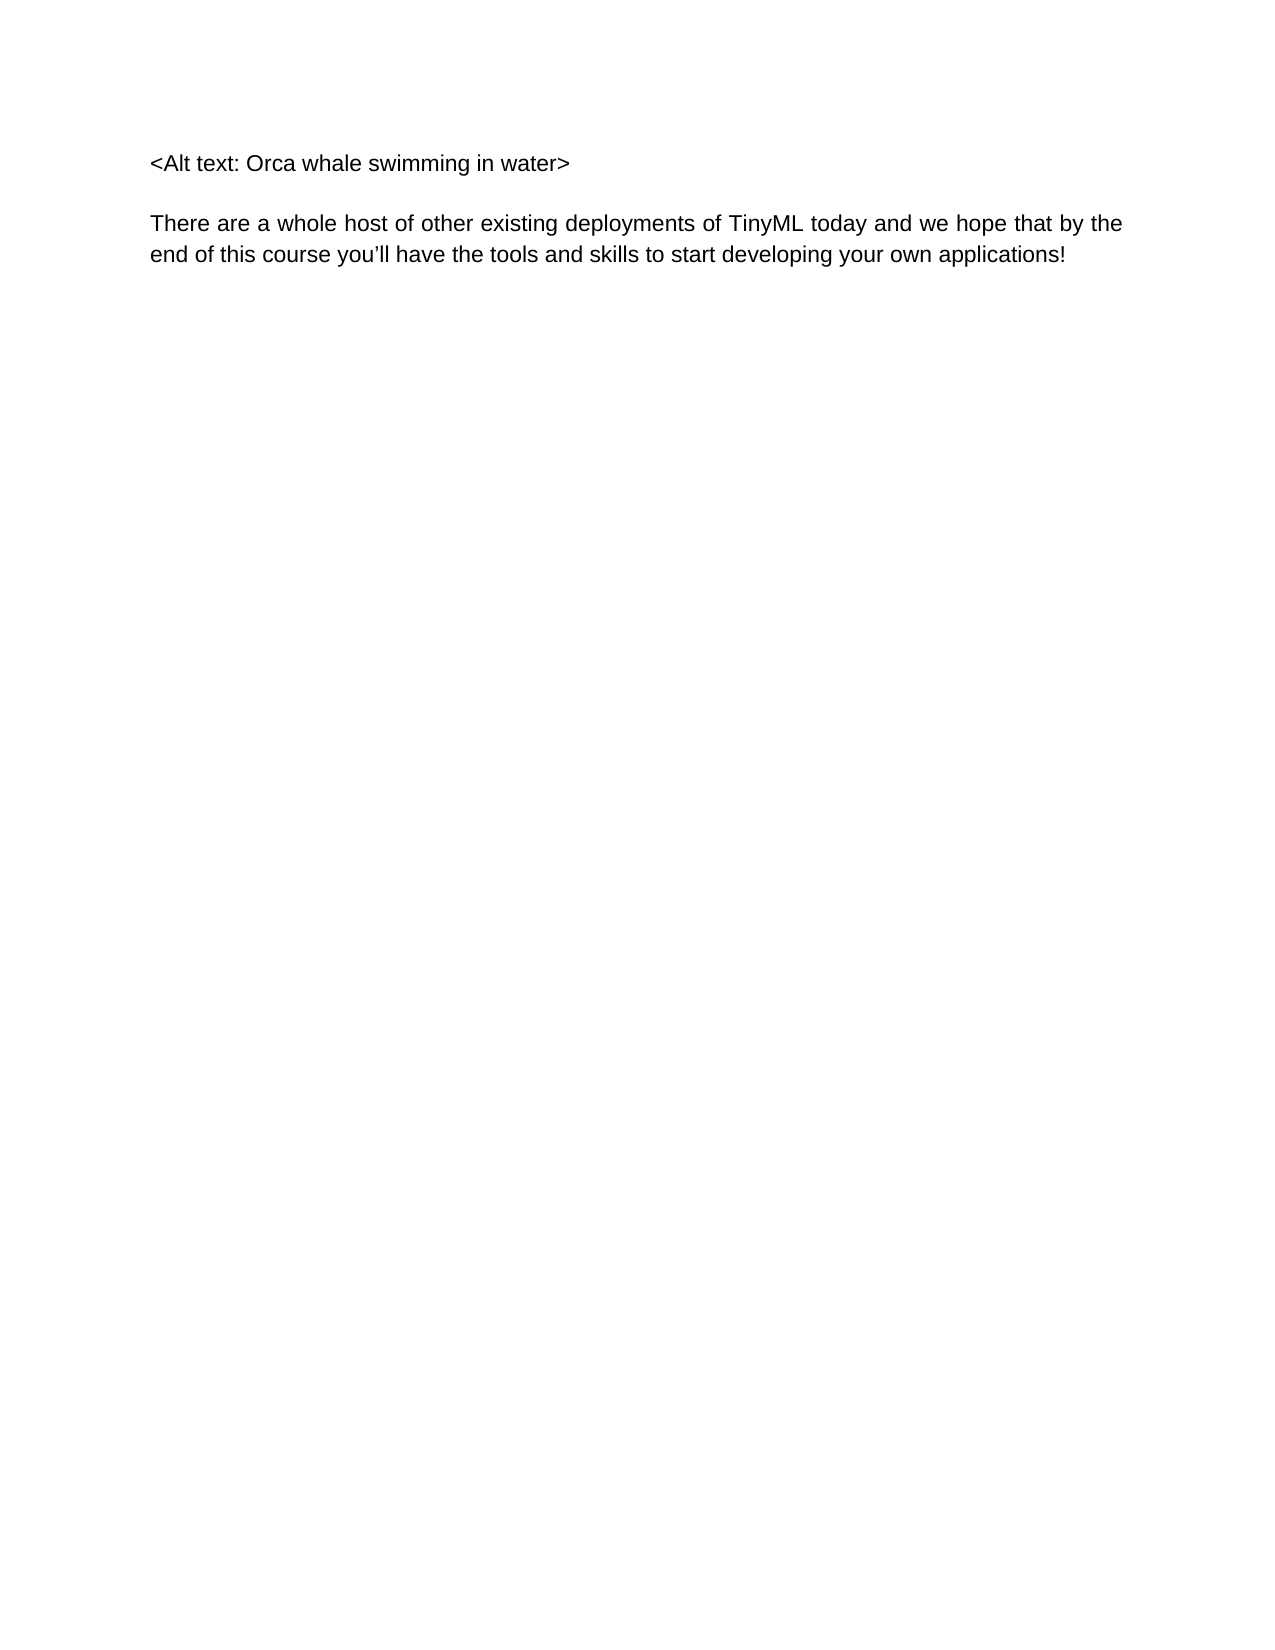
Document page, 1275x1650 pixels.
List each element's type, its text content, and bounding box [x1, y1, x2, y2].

text There are a whole host of other existing deployments of TinyML today and we hope that by the end of this course you’ll have the tools and skills to start developing your own applications! [150, 210, 1125, 267]
text <Alt text: Orca whale swimming in water> [150, 150, 1125, 176]
